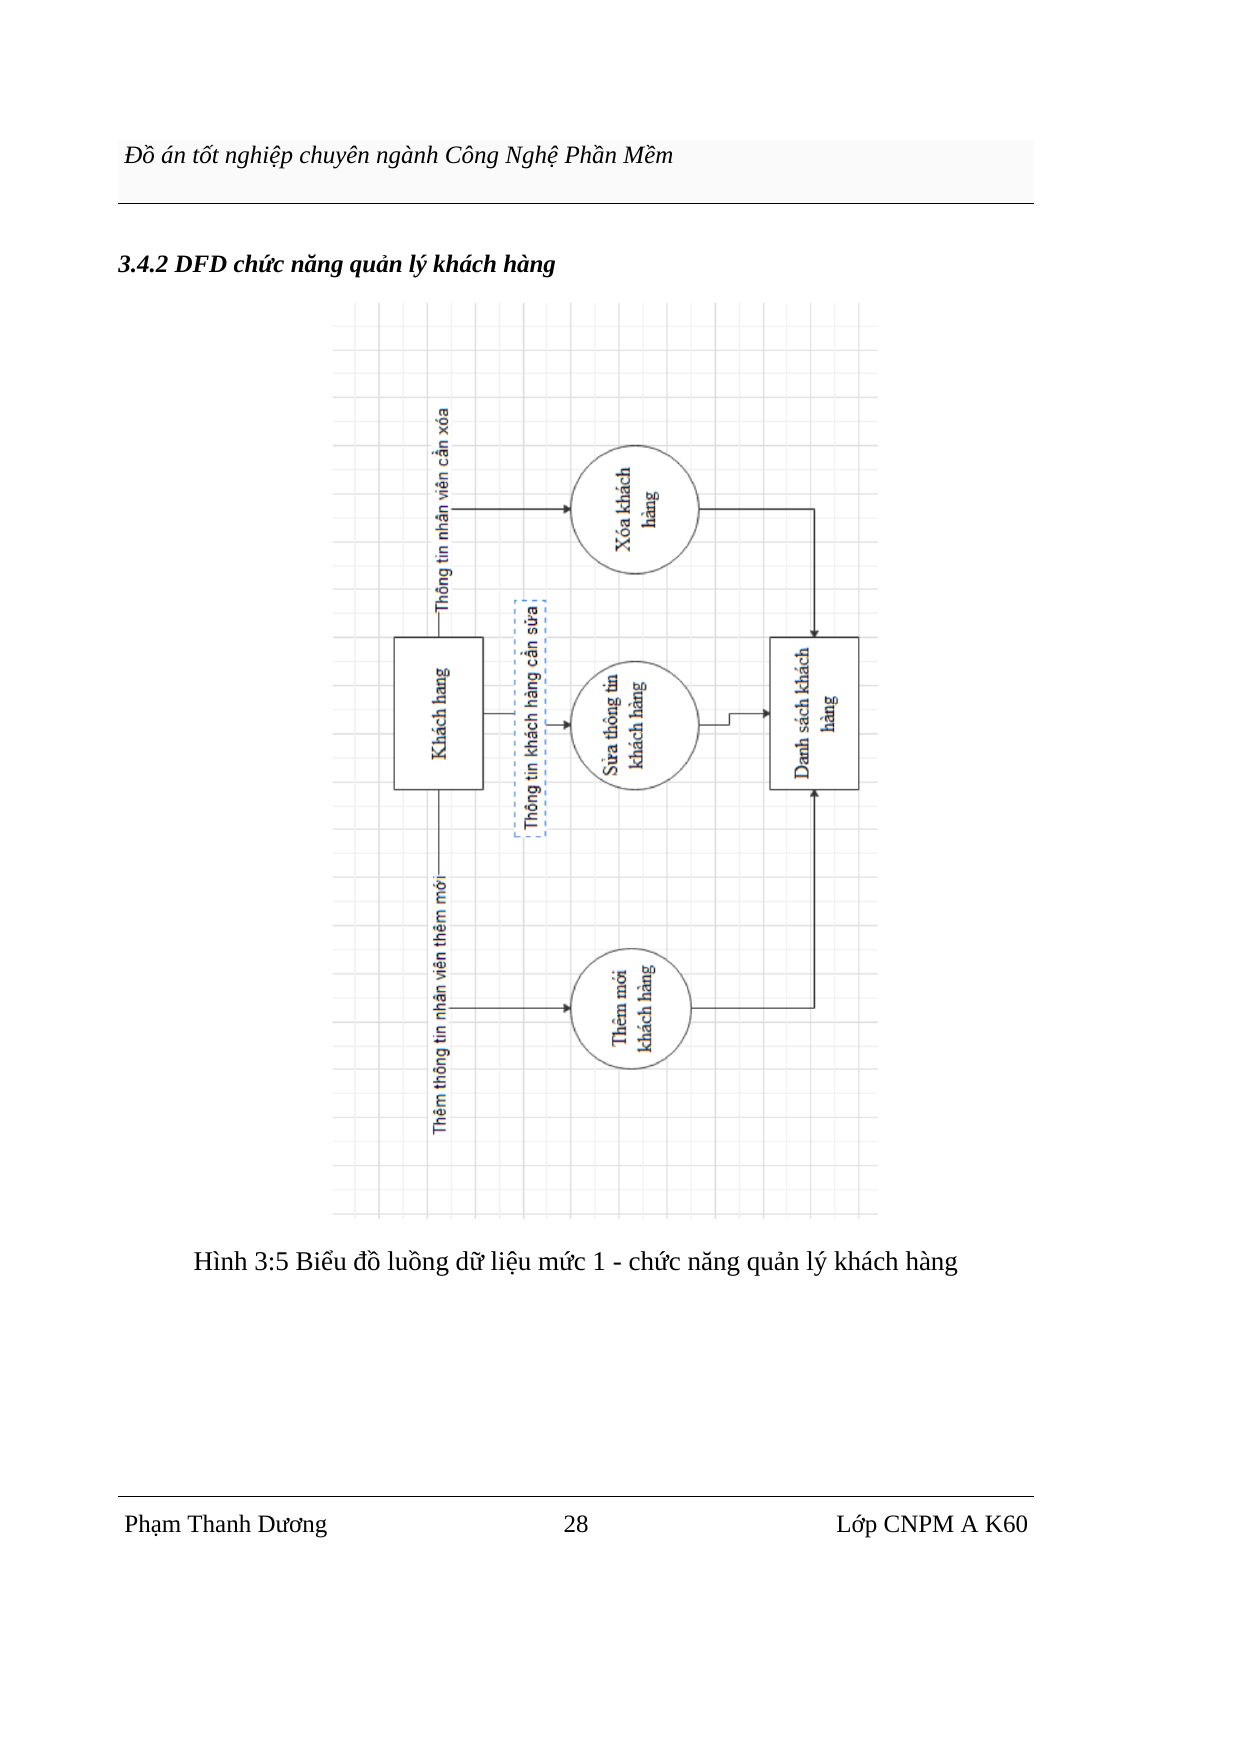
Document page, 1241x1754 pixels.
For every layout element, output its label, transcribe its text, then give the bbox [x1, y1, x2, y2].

text Hình 3:5 Biểu đồ luồng dữ liệu mức 1 - chức năng quản lý khách hàng [118, 1244, 1033, 1276]
subtitle DFD chức năng quản lý khách hàng [118, 249, 1033, 278]
picture [333, 304, 877, 1218]
